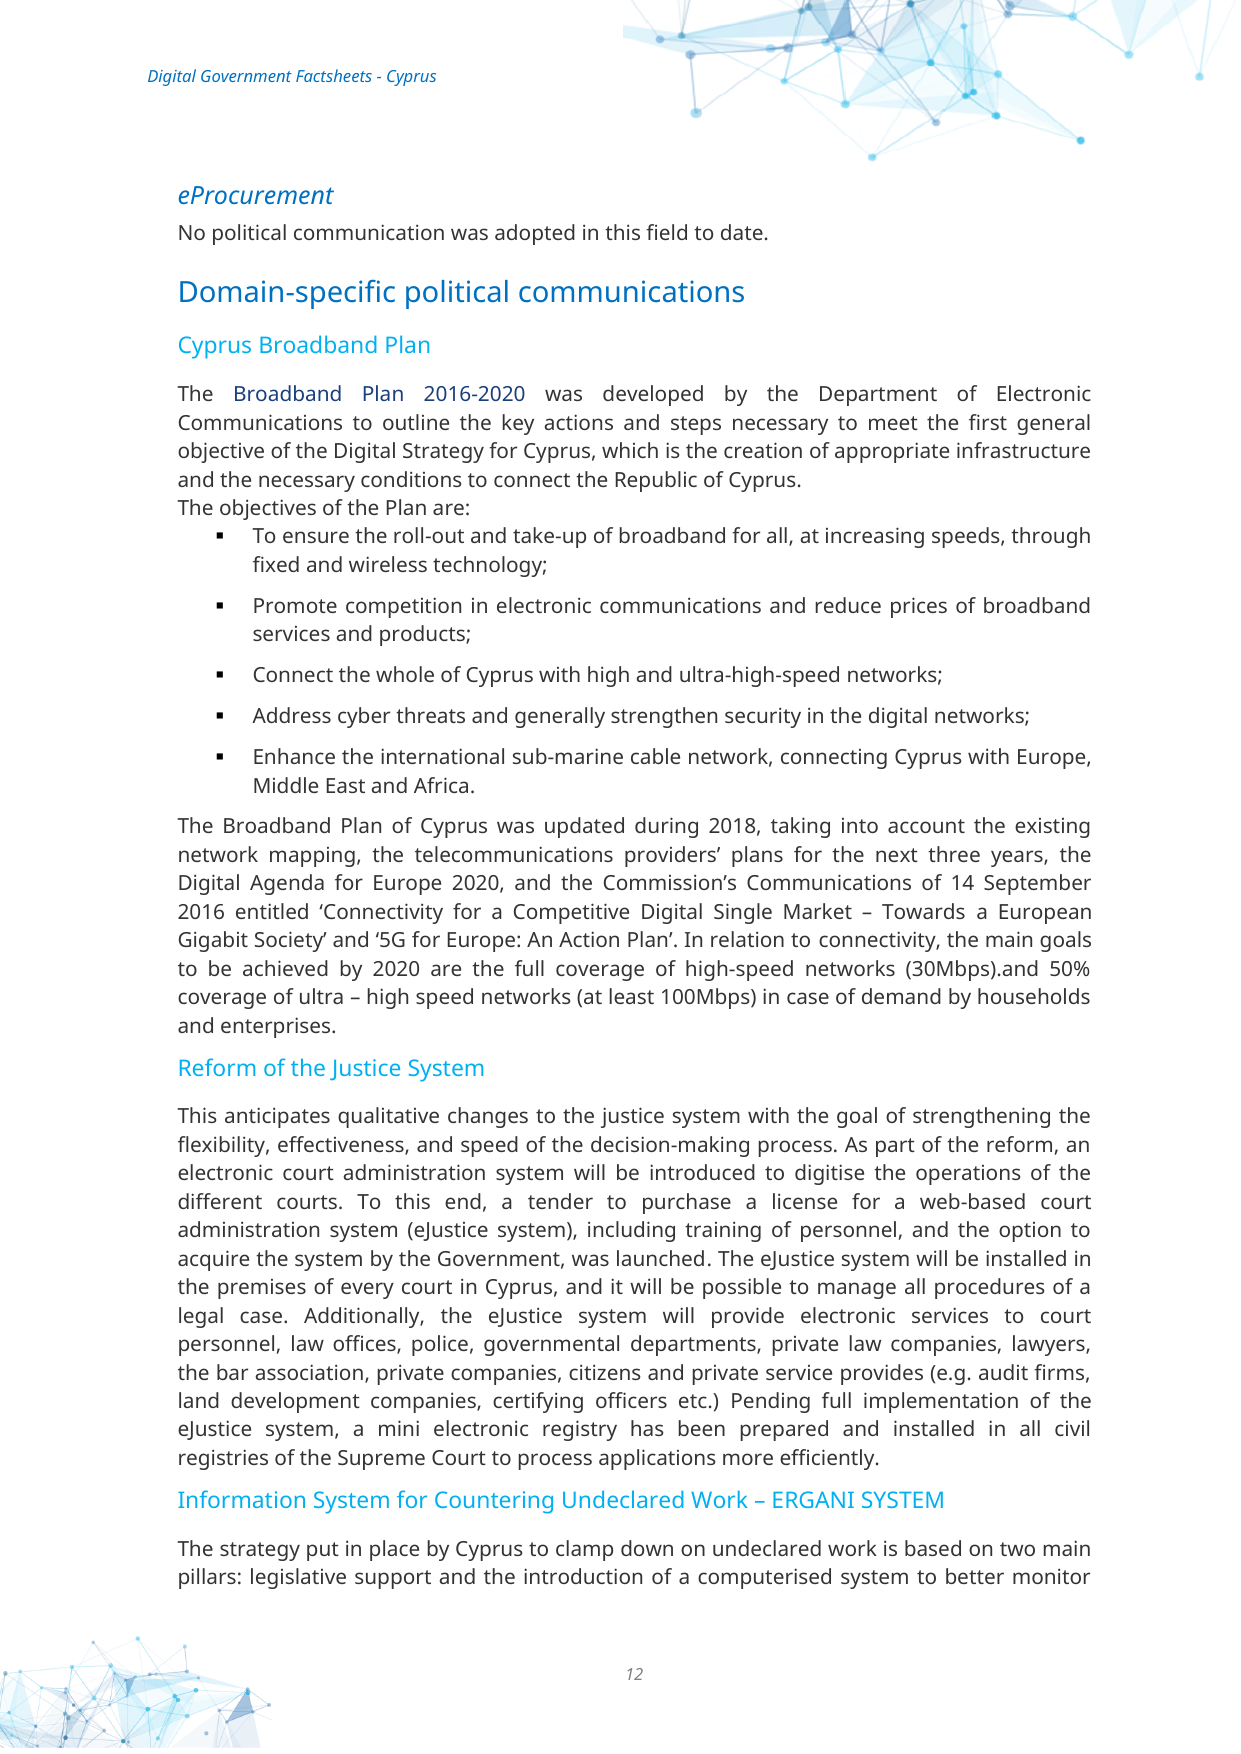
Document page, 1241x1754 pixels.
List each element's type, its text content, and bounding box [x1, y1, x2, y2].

text The Broadband Plan 2016-2020 was developed by the Department of Electronic Communications to outline the key actions and steps necessary to meet the first general objective of the Digital Strategy for Cyprus, which is the creation of appropriate infrastructure and the necessary conditions to connect the Republic of Cyprus. [177, 379, 1092, 493]
text This anticipates qualitative changes to the justice system with the goal of strengthening the flexibility, effectiveness, and speed of the decision-making process. As part of the reform, an electronic court administration system will be introduced to digitise the operations of the different courts. To this end, a tender to purchase a license for a web-based court administration system (eJustice system), including training of personnel, and the option to acquire the system by the Government, was launched. The eJustice system will be installed in the premises of every court in Cyprus, and it will be possible to manage all procedures of a legal case. Additionally, the eJustice system will provide electronic services to court personnel, law offices, police, governmental departments, private law companies, lawyers, the bar association, private companies, citizens and private service provides (e.g. audit firms, land development companies, certifying officers etc.) Pending full implementation of the eJustice system, a mini electronic registry has been prepared and installed in all civil registries of the Supreme Court to process applications more efficiently. [177, 1102, 1092, 1471]
text The Broadband Plan of Cyprus was updated during 2018, taking into account the existing network mapping, the telecommunications providers’ plans for the next three years, the Digital Agenda for Europe 2020, and the Commission’s Communications of 14 September 2016 entitled ‘Connectivity for a Competitive Digital Single Market – Towards a European Gigabit Society’ and ‘5G for Europe: An Action Plan’. In relation to connectivity, the main goals to be achieved by 2020 are the full coverage of high-speed networks (30Mbps).and 50% coverage of ultra – high speed networks (at least 100Mbps) in case of demand by households and enterprises. [177, 812, 1092, 1039]
text The objectives of the Plan are: [177, 493, 1092, 522]
list Enhance the international sub-marine cable network, connecting Cyprus with Europe, Middle East and Africa. [215, 742, 1092, 799]
subtitle Information System for Countering Undeclared Work – ERGANI SYSTEM [177, 1484, 1092, 1515]
subtitle Cyprus Broadband Plan [177, 329, 1092, 361]
subtitle Domain-specific political communications [177, 271, 1092, 311]
subtitle Reform of the Justice System [177, 1052, 1092, 1083]
list To ensure the roll-out and take-up of broadband for all, at increasing speeds, through fixed and wireless technology; [215, 522, 1092, 578]
list Promote competition in electronic communications and reduce prices of broadband services and products; [215, 591, 1092, 648]
list Address cyber threats and generally strengthen security in the digital networks; [215, 701, 1092, 730]
subtitle eProcurement [177, 177, 1092, 211]
list Connect the whole of Cyprus with high and ultra-high-speed networks; [215, 660, 1092, 689]
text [177, 1534, 1092, 1591]
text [177, 218, 1092, 246]
